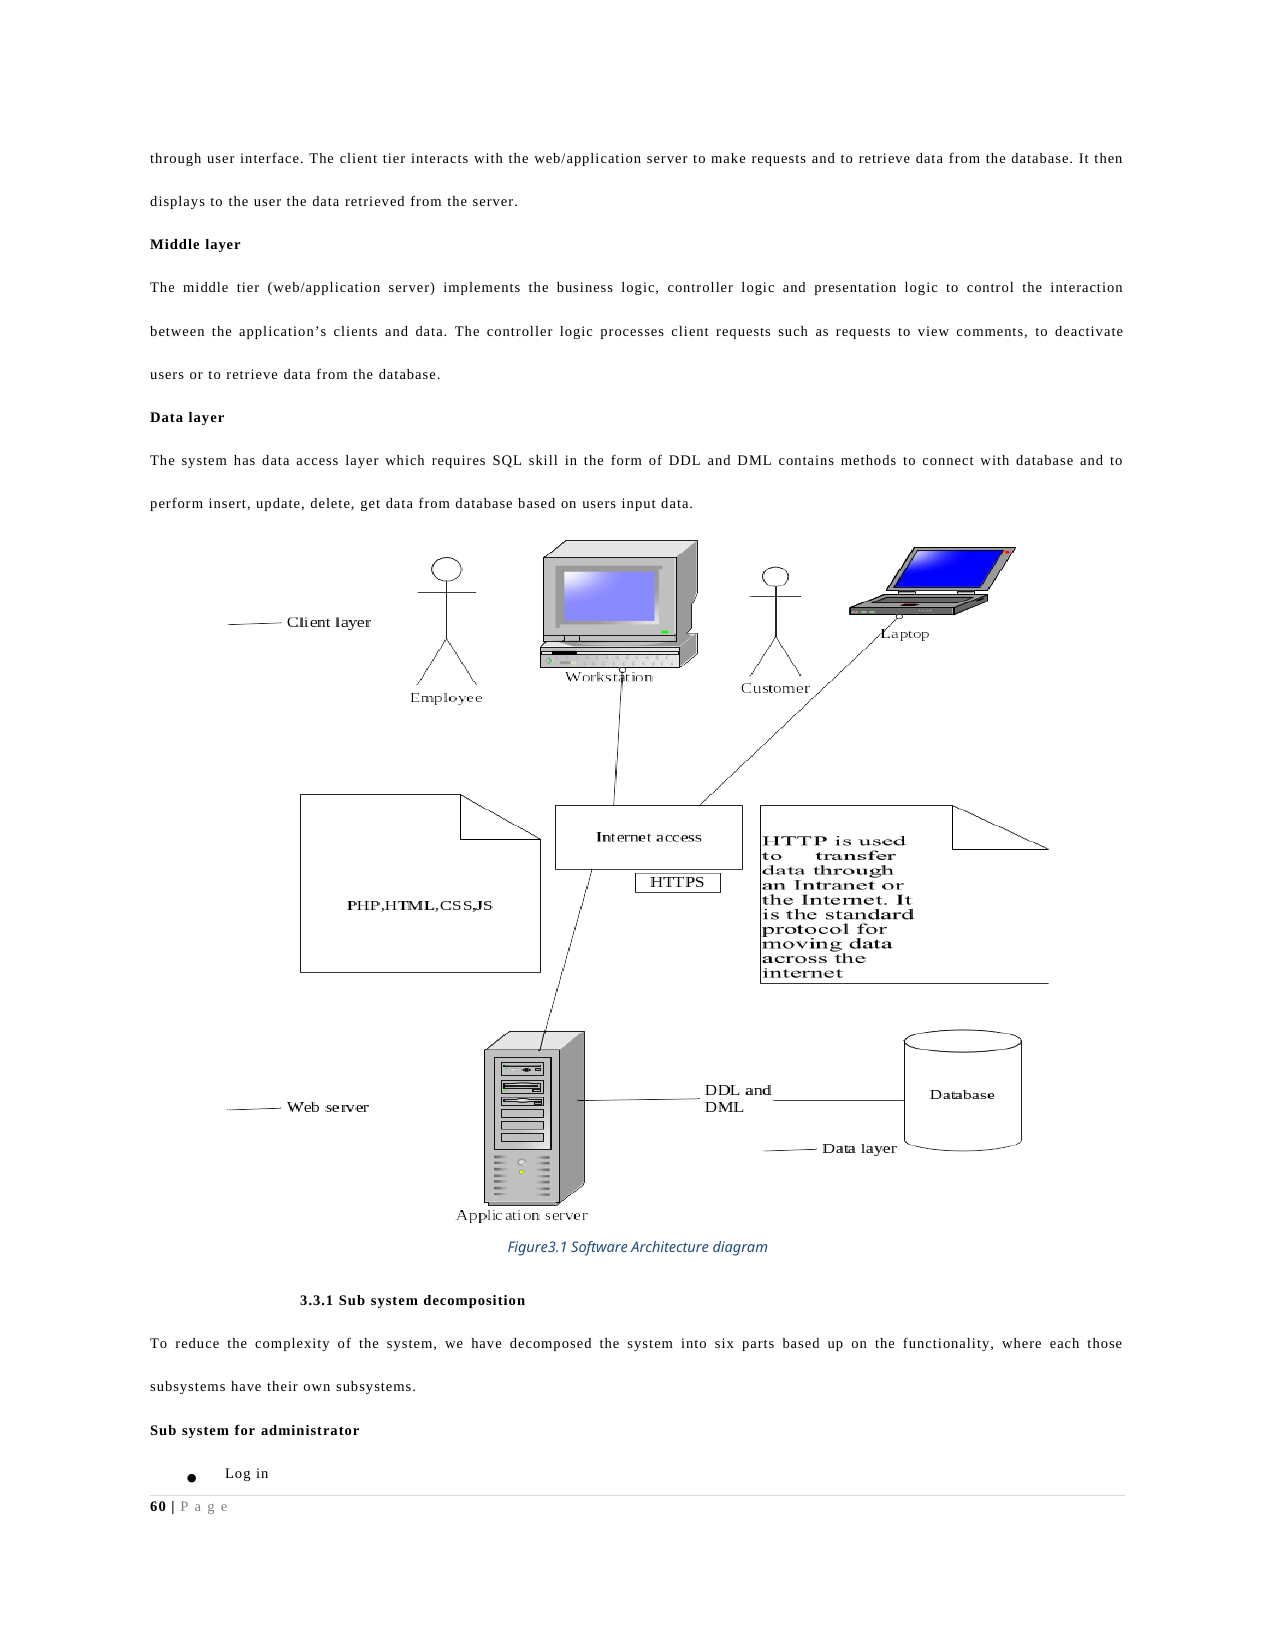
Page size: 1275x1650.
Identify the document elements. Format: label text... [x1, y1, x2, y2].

text Sub system for administrator [150, 1421, 1125, 1450]
text Data layer [150, 409, 1125, 437]
text Middle layer [150, 236, 1125, 265]
subtitle 3.3.1 Sub system decomposition [300, 1292, 1125, 1321]
text The system has data access layer which requires SQL skill in the form of DDL and DML contains methods to connect with database and to perform insert, update, delete, get data from database based on users input data. [150, 452, 1125, 524]
text The middle tier (web/application server) implements the business logic, controller logic and presentation logic to control the interaction between the application’s clients and data. The controller logic processes client requests such as requests to view comments, to deactivate users or to retrieve data from the database. [150, 279, 1125, 394]
list Log in [187, 1464, 1125, 1493]
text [150, 150, 1125, 222]
text Figure3.1 Software Architecture diagram [150, 1237, 1125, 1271]
text To reduce the complexity of the system, we have decomposed the system into six parts based up on the functionality, where each those subsystems have their own subsystems. [150, 1335, 1125, 1407]
